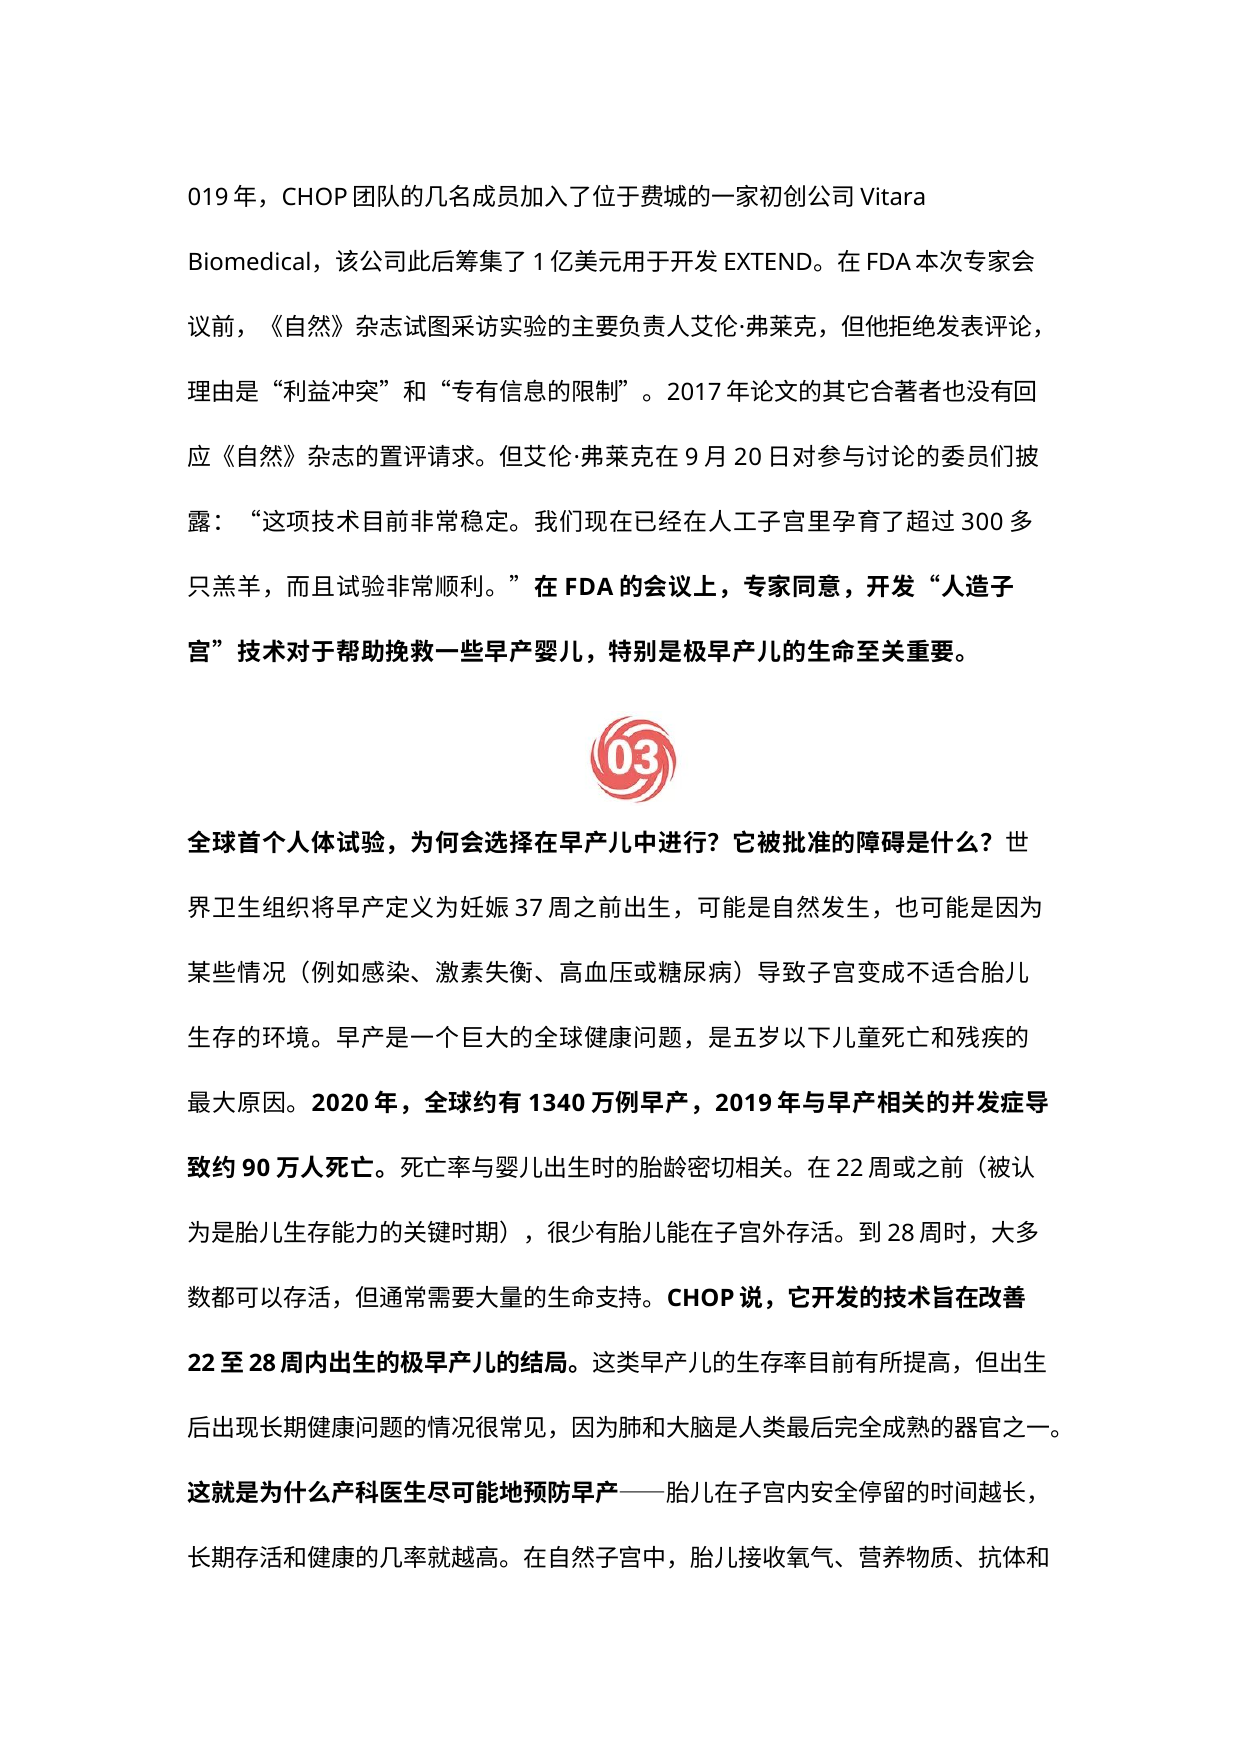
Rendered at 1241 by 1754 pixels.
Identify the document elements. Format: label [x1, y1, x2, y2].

text [187, 809, 1053, 1589]
picture [200, 711, 1066, 806]
text [187, 162, 1053, 682]
